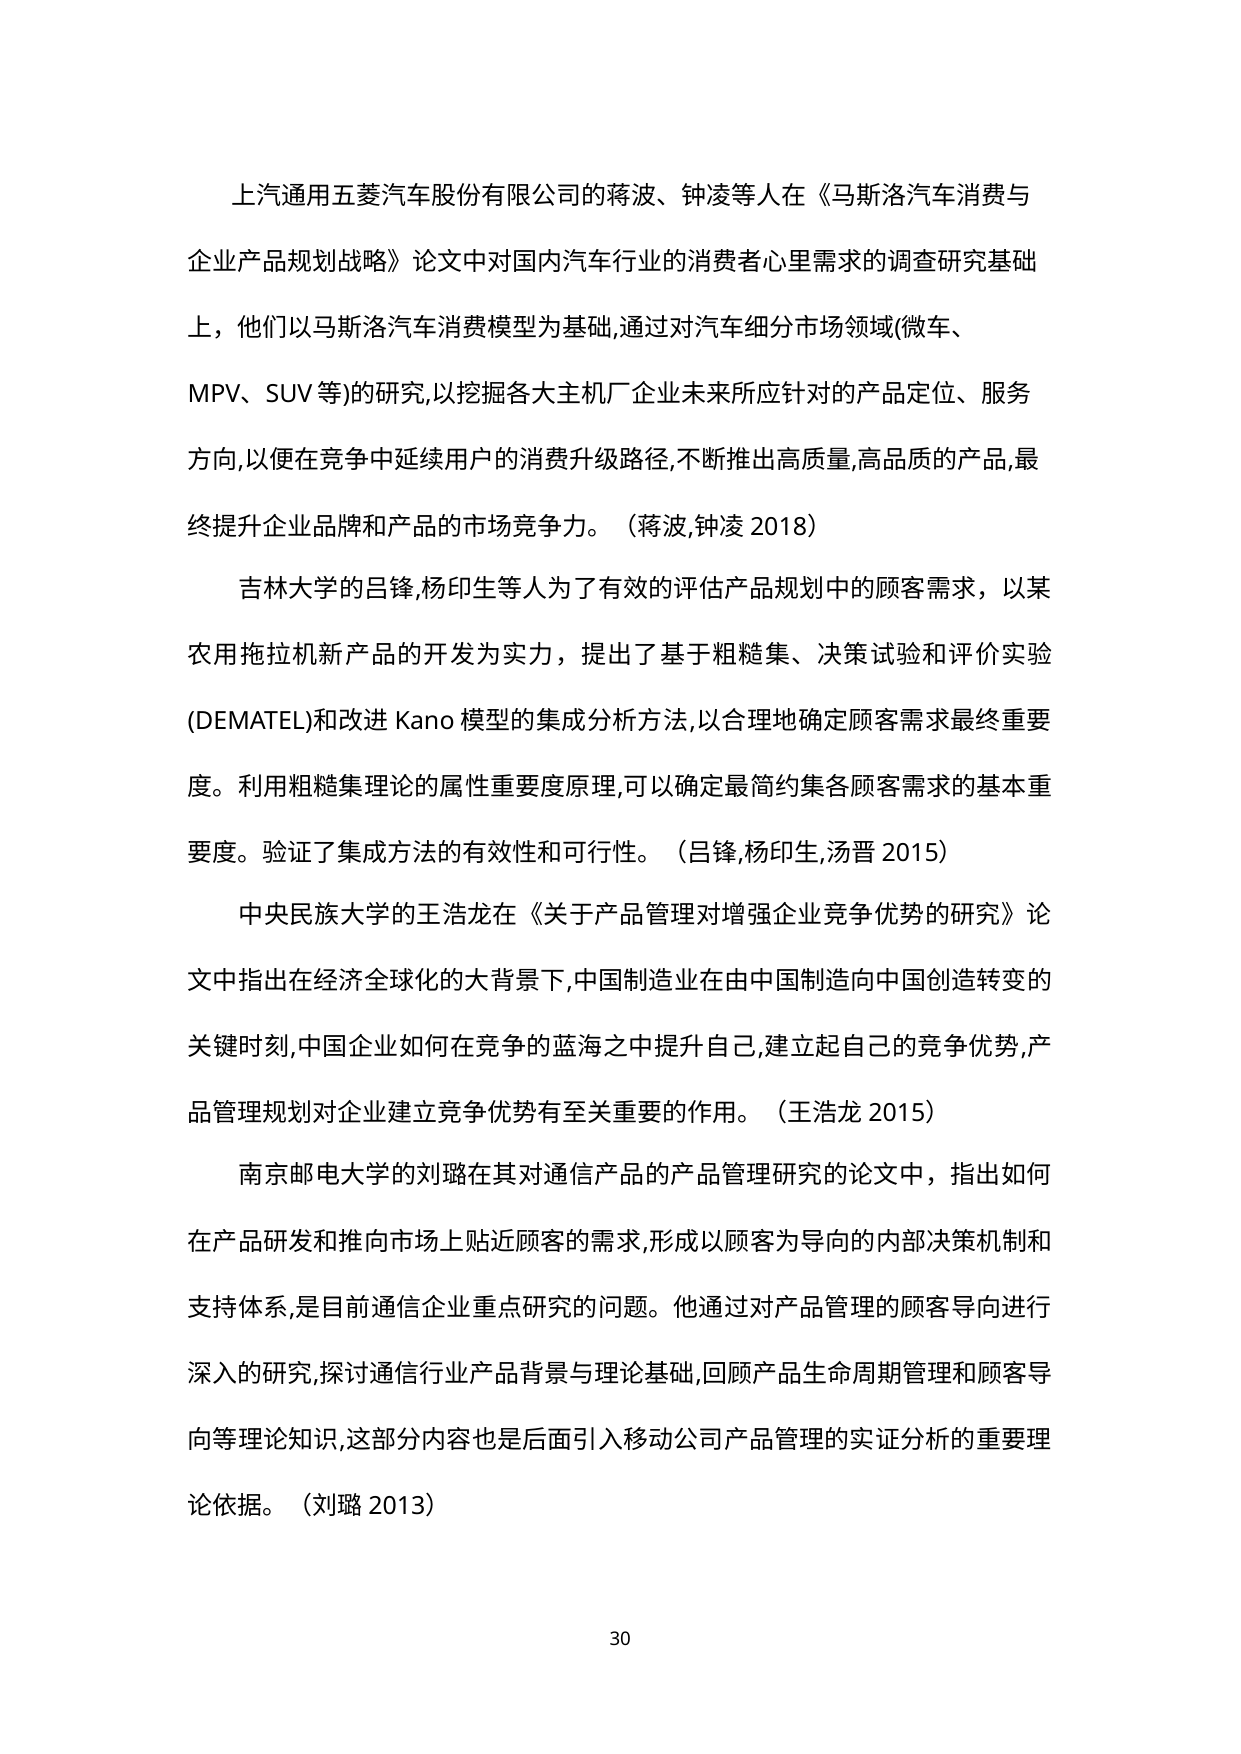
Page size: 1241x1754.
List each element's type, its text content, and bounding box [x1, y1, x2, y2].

text 上汽通用五菱汽车股份有限公司的蒋波、钟凌等人在《马斯洛汽车消费与企业产品规划战略》论文中对国内汽车行业的消费者心里需求的调查研究基础上，他们以马斯洛汽车消费模型为基础,通过对汽车细分市场领域(微车、MPV、SUV等)的研究,以挖掘各大主机厂企业未来所应针对的产品定位、服务方向,以便在竞争中延续用户的消费升级路径,不断推出高质量,高品质的产品,最终提升企业品牌和产品的市场竞争力。（蒋波,钟凌 2018） [187, 172, 1053, 546]
text 吉林大学的吕锋,杨印生等人为了有效的评估产品规划中的顾客需求，以某农用拖拉机新产品的开发为实力，提出了基于粗糙集、决策试验和评价实验(DEMATEL)和改进Kano模型的集成分析方法,以合理地确定顾客需求最终重要度。利用粗糙集理论的属性重要度原理,可以确定最简约集各顾客需求的基本重要度。验证了集成方法的有效性和可行性。（吕锋,杨印生,汤晋 2015） [187, 564, 1053, 873]
text 南京邮电大学的刘璐在其对通信产品的产品管理研究的论文中，指出如何在产品研发和推向市场上贴近顾客的需求,形成以顾客为导向的内部决策机制和支持体系,是目前通信企业重点研究的问题。他通过对产品管理的顾客导向进行深入的研究,探讨通信行业产品背景与理论基础,回顾产品生命周期管理和顾客导向等理论知识,这部分内容也是后面引入移动公司产品管理的实证分析的重要理论依据。（刘璐 2013） [187, 1151, 1053, 1525]
text 中央民族大学的王浩龙在《关于产品管理对增强企业竞争优势的研究》论文中指出在经济全球化的大背景下,中国制造业在由中国制造向中国创造转变的关键时刻,中国企业如何在竞争的蓝海之中提升自己,建立起自己的竞争优势,产品管理规划对企业建立竞争优势有至关重要的作用。（王浩龙 2015） [187, 891, 1053, 1133]
